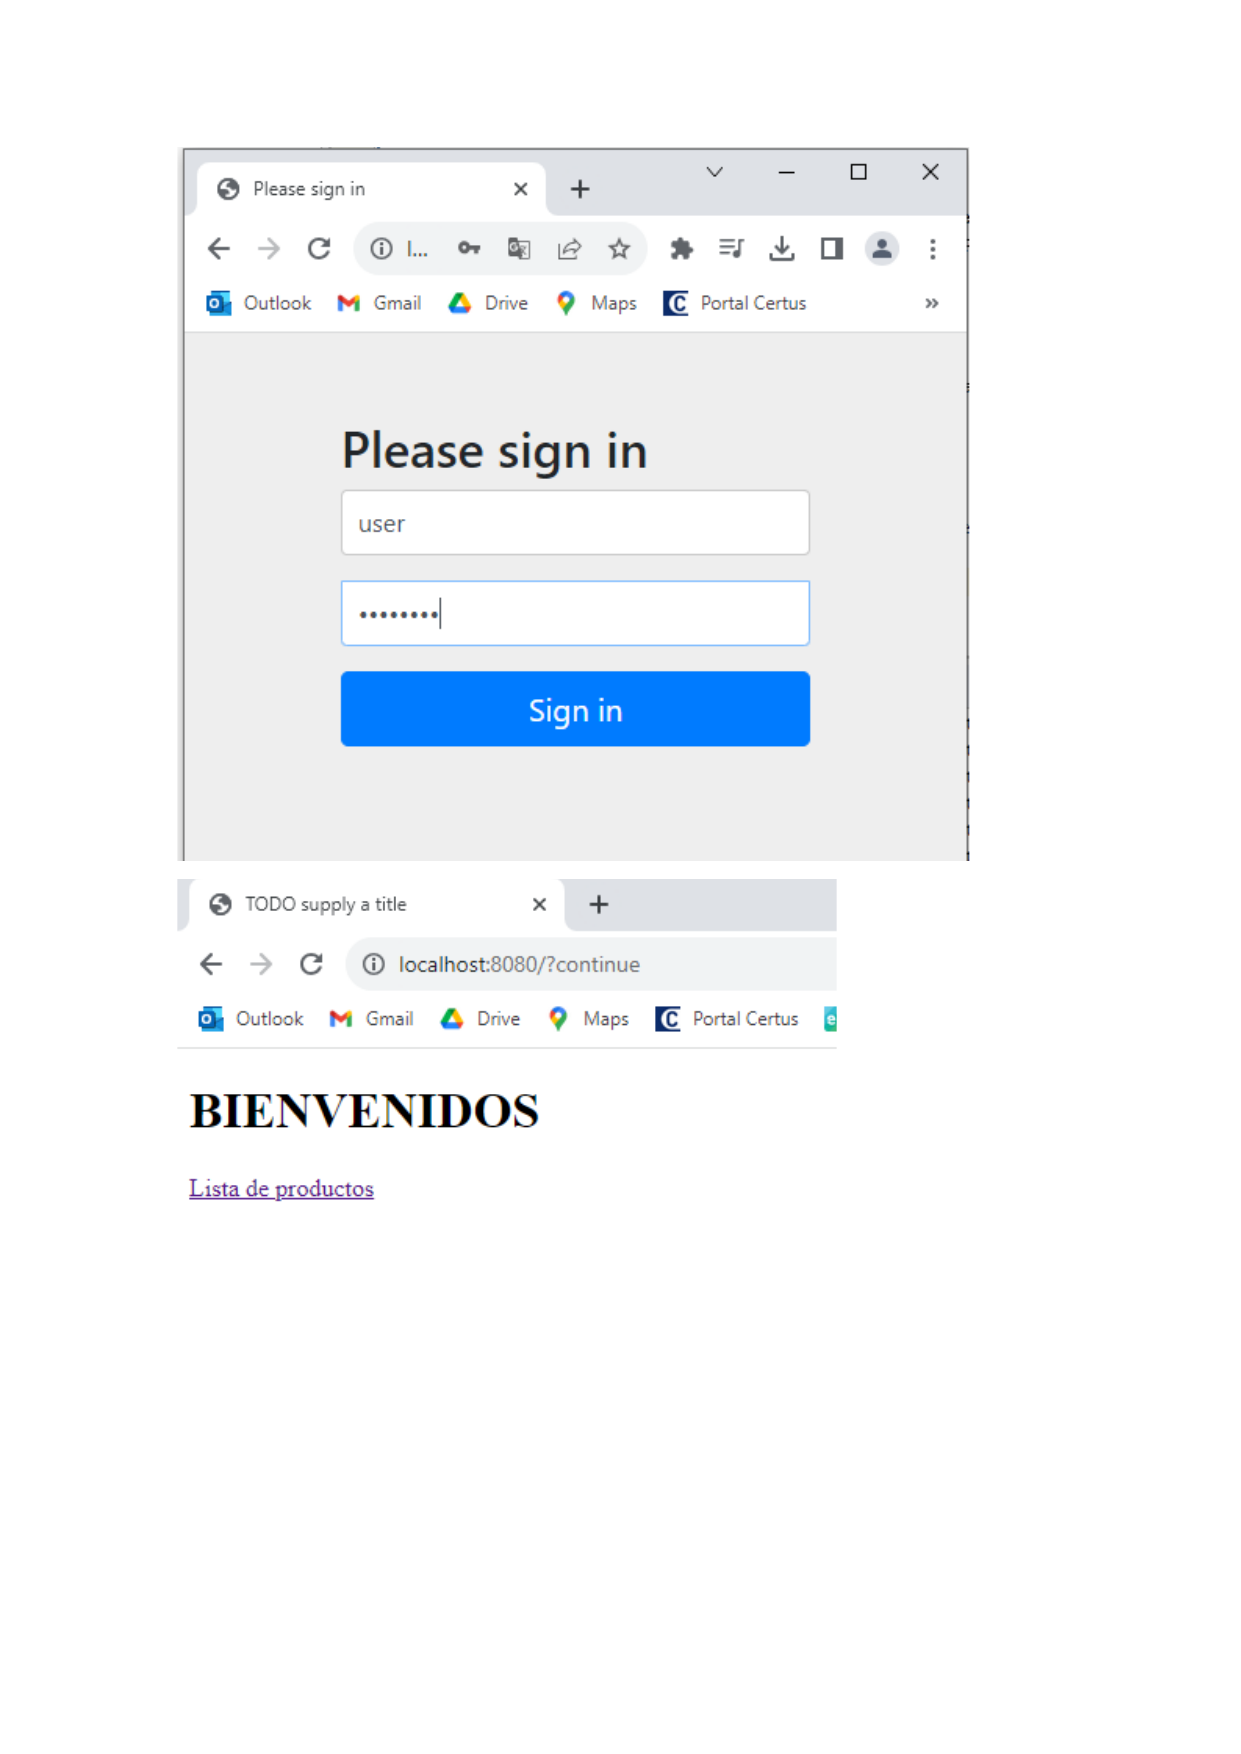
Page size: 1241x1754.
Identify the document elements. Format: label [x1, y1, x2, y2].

picture [177, 147, 970, 861]
picture [177, 879, 837, 1319]
